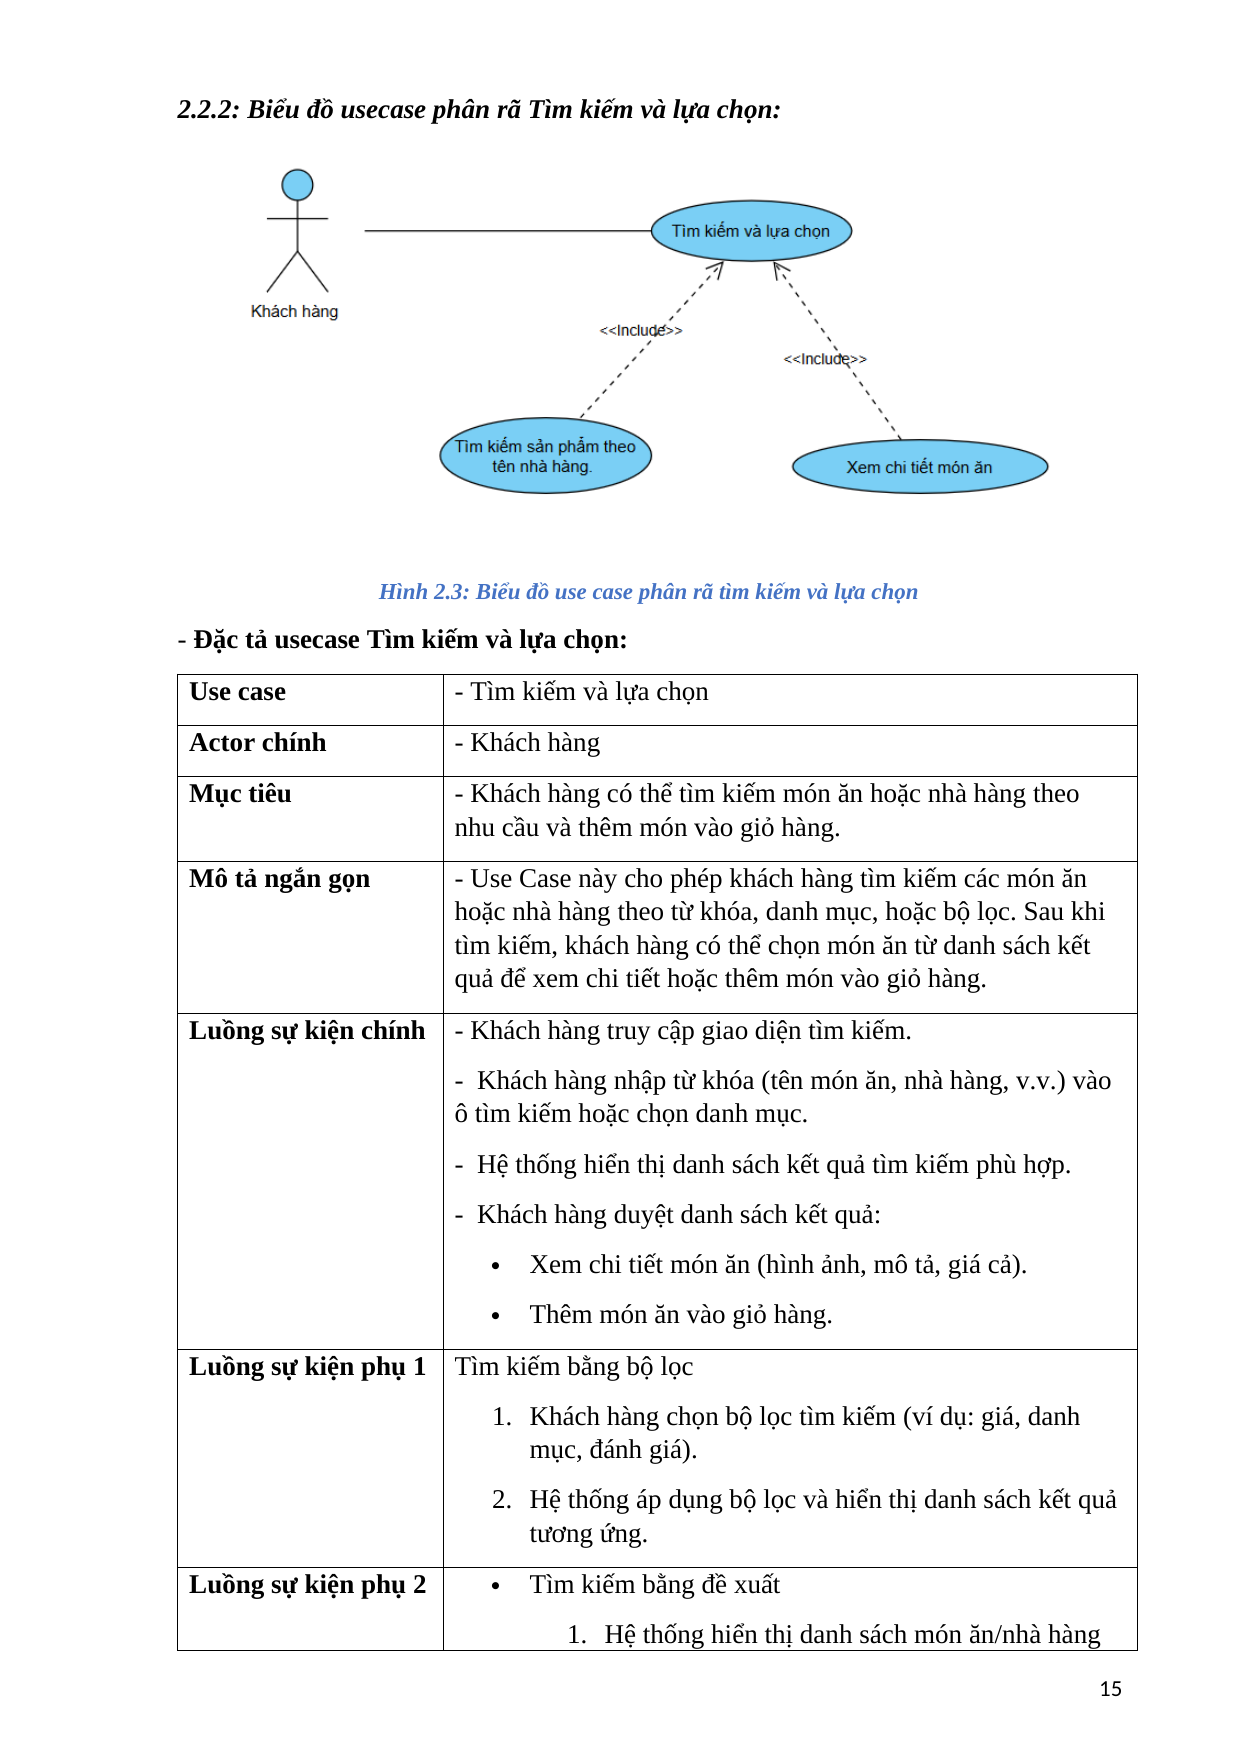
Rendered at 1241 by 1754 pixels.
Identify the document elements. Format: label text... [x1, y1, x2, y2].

table_cell - Khách hàng [444, 726, 1137, 776]
subtitle 2.2.2: Biểu đồ usecase phân rã Tìm kiếm và lựa chọn: [177, 93, 1122, 124]
table_cell Luồng sự kiện phụ 2 [178, 1568, 443, 1650]
table_cell Luồng sự kiện chính [178, 1014, 443, 1348]
text Hình 2.3: Biểu đồ use case phân rã tìm kiếm và lựa chọn [177, 578, 1122, 604]
table_cell - Khách hàng truy cập giao diện tìm kiếm. - Khách hàng nhập từ khóa (tên món ăn, nhà hàng, v.v.) vào ô tìm kiếm hoặc chọn danh mục. - Hệ thống hiển thị danh sách kết quả tìm kiếm phù hợp. - Khách hàng duyệt danh sách kết quả: Xem chi tiết món ăn (hình ảnh, mô tả, giá cả). Thêm món ăn vào giỏ hàng. [444, 1014, 1137, 1348]
table_cell - Khách hàng có thể tìm kiếm món ăn hoặc nhà hàng theo nhu cầu và thêm món vào giỏ hàng. [444, 777, 1137, 861]
table_header - Tìm kiếm và lựa chọn [444, 675, 1137, 725]
table_cell Mô tả ngắn gọn [178, 862, 443, 1013]
table_cell Actor chính [178, 726, 443, 776]
text - Đặc tả usecase Tìm kiếm và lựa chọn: [177, 623, 1122, 654]
table_cell Mục tiêu [178, 777, 443, 861]
table_header Use case [178, 675, 443, 725]
picture [177, 139, 1123, 560]
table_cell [444, 1568, 1137, 1650]
table_cell - Use Case này cho phép khách hàng tìm kiếm các món ăn hoặc nhà hàng theo từ khóa, danh mục, hoặc bộ lọc. Sau khi tìm kiếm, khách hàng có thể chọn món ăn từ danh sách kết quả để xem chi tiết hoặc thêm món vào giỏ hàng. [444, 862, 1137, 1013]
table_cell Tìm kiếm bằng bộ lọc Khách hàng chọn bộ lọc tìm kiếm (ví dụ: giá, danh mục, đánh giá). Hệ thống áp dụng bộ lọc và hiển thị danh sách kết quả tương ứng. [444, 1350, 1137, 1567]
table_cell Luồng sự kiện phụ 1 [178, 1350, 443, 1567]
